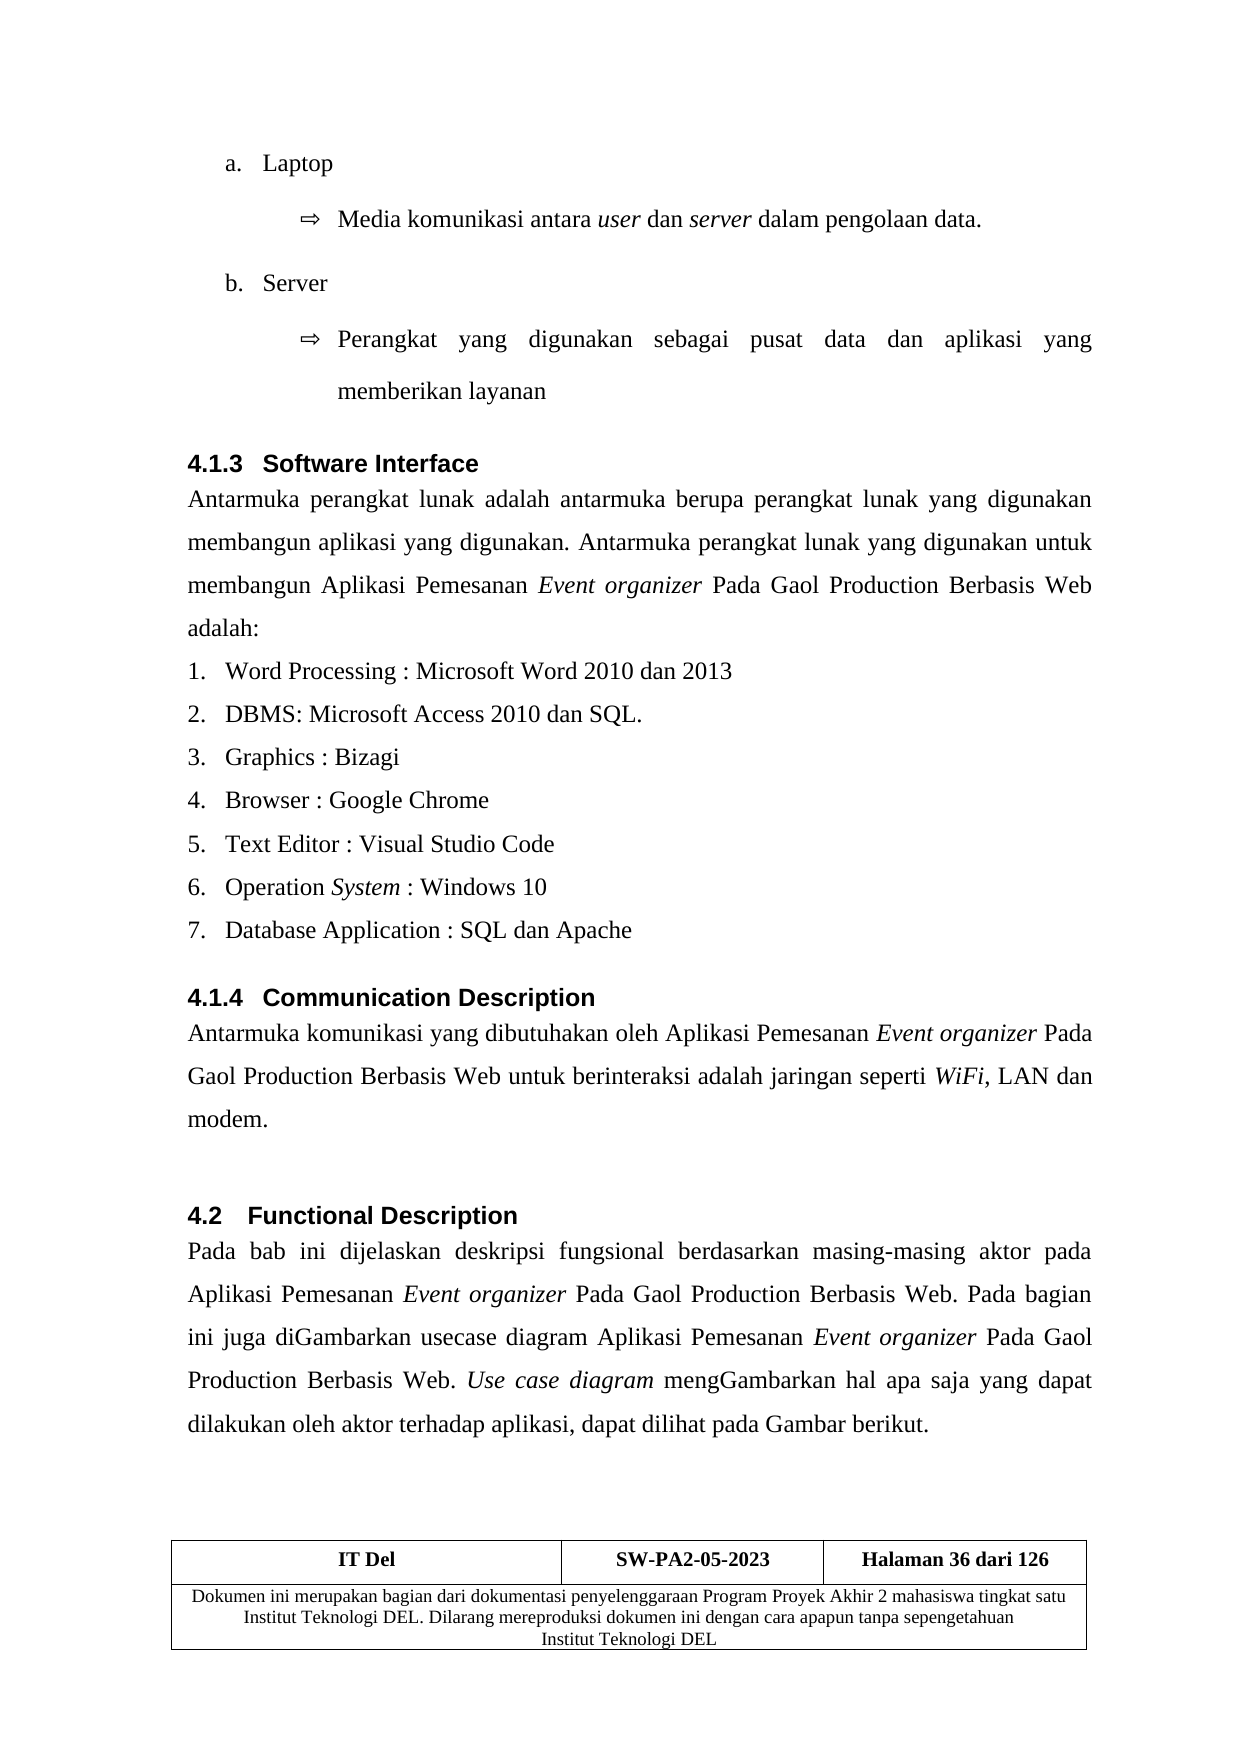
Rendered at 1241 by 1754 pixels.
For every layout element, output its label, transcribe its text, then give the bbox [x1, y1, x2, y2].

list Operation System : Windows 10 [187, 872, 1092, 901]
list Media komunikasi antara user dan server dalam pengolaan data. [300, 191, 1092, 242]
list DBMS: Microsoft Access 2010 dan SQL. [187, 699, 1092, 728]
subtitle Functional Description [187, 1201, 1092, 1230]
list Browser : Google Chrome [187, 786, 1092, 814]
subtitle Communication Description [187, 983, 1092, 1012]
list Database Application : SQL dan Apache [187, 915, 1092, 944]
subtitle Software Interface [187, 449, 1092, 477]
list Word Processing : Microsoft Word 2010 dan 2013 [187, 656, 1092, 685]
list Server [225, 268, 1092, 296]
list Laptop [225, 148, 1092, 176]
text Antarmuka perangkat lunak adalah antarmuka berupa perangkat lunak yang digunakan membangun aplikasi yang digunakan. Antarmuka perangkat lunak yang digunakan untuk membangun Aplikasi Pemesanan Event organizer Pada Gaol Production Berbasis Web adalah: [187, 484, 1092, 642]
list Perangkat yang digunakan sebagai pusat data dan aplikasi yang memberikan layanan [300, 311, 1092, 405]
text Pada bab ini dijelaskan deskripsi fungsional berdasarkan masing-masing aktor pada Aplikasi Pemesanan Event organizer Pada Gaol Production Berbasis Web. Pada bagian ini juga diGambarkan usecase diagram Aplikasi Pemesanan Event organizer Pada Gaol Production Berbasis Web. Use case diagram mengGambarkan hal apa saja yang dapat dilakukan oleh aktor terhadap aplikasi, dapat dilihat pada Gambar berikut. [187, 1236, 1092, 1437]
text Antarmuka komunikasi yang dibutuhakan oleh Aplikasi Pemesanan Event organizer Pada Gaol Production Berbasis Web untuk berinteraksi adalah jaringan seperti WiFi, LAN dan modem. [187, 1018, 1092, 1133]
list Graphics : Bizagi [187, 742, 1092, 771]
list Text Editor : Visual Studio Code [187, 829, 1092, 857]
